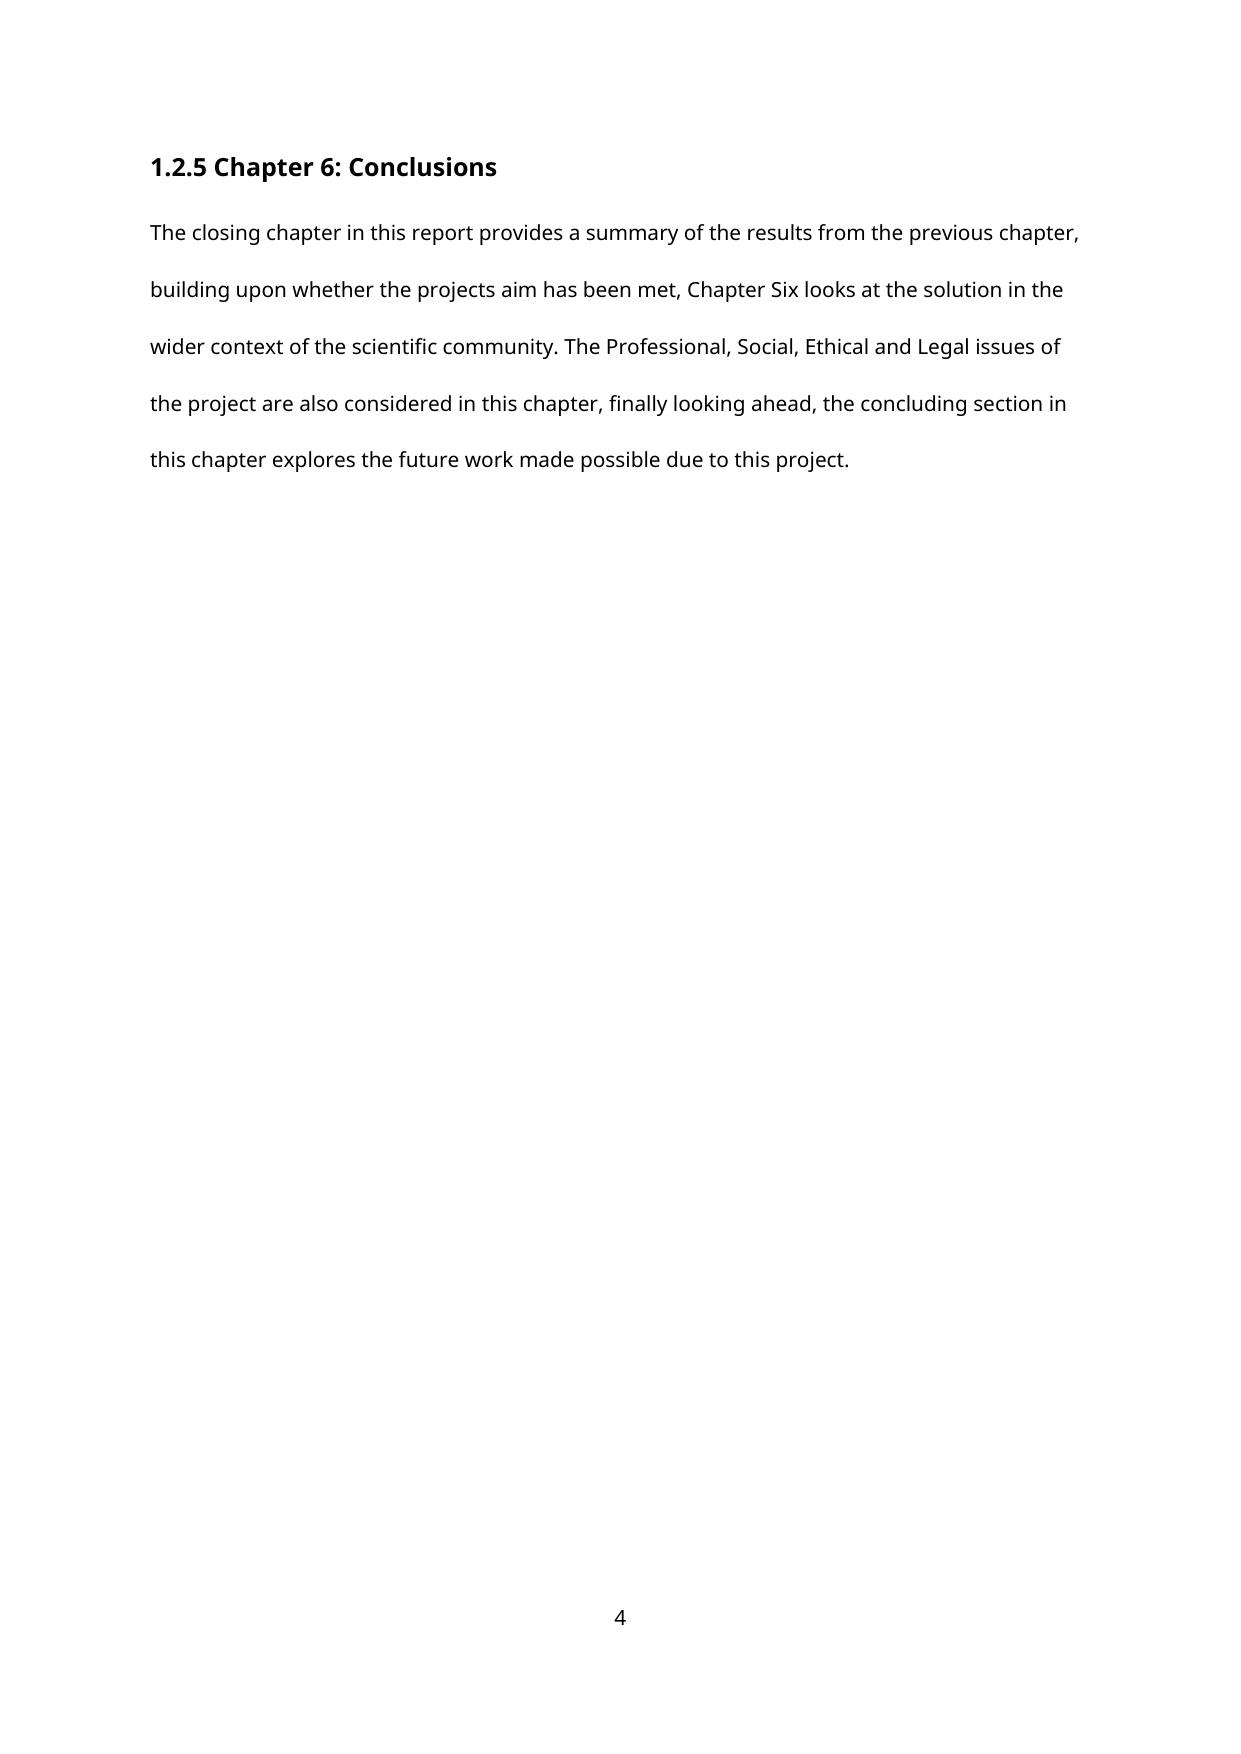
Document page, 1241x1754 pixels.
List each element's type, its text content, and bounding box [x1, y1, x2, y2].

text The closing chapter in this report provides a summary of the results from the previous chapter, building upon whether the projects aim has been met, Chapter Six looks at the solution in the wider context of the scientific community. The Professional, Social, Ethical and Legal issues of the project are also considered in this chapter, finally looking ahead, the concluding section in this chapter explores the future work made possible due to this project. [150, 218, 1090, 474]
subtitle 1.2.5 Chapter 6: Conclusions [150, 150, 1090, 184]
